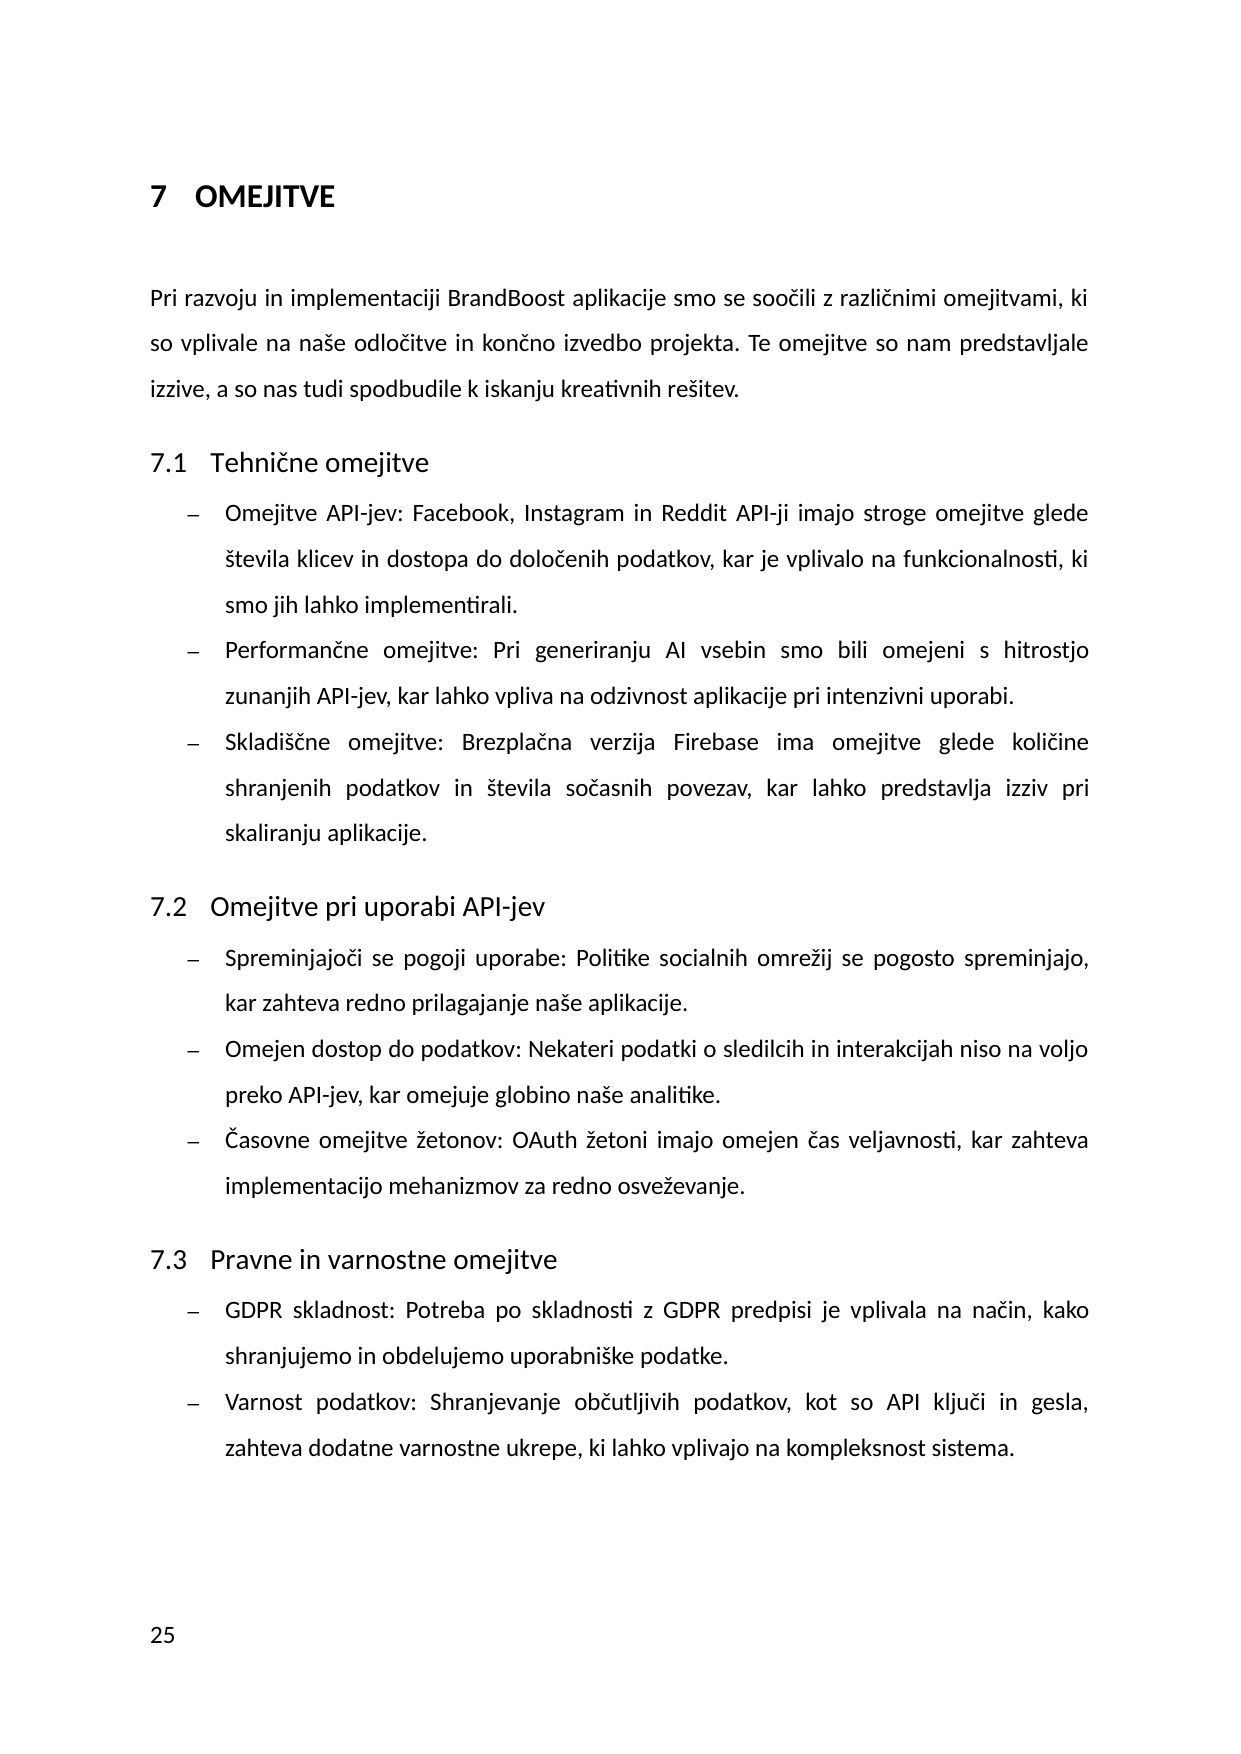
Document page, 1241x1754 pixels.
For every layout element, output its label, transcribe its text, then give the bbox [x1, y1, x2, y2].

list GDPR skladnost: Potreba po skladnosti z GDPR predpisi je vplivala na način, kako shranjujemo in obdelujemo uporabniške podatke. [187, 1294, 1090, 1371]
list Varnost podatkov: Shranjevanje občutljivih podatkov, kot so API ključi in gesla, zahteva dodatne varnostne ukrepe, ki lahko vplivajo na kompleksnost sistema. [187, 1386, 1090, 1462]
subtitle Pravne in varnostne omejitve [150, 1241, 1090, 1277]
list Spreminjajoči se pogoji uporabe: Politike socialnih omrežij se pogosto spreminjajo, kar zahteva redno prilagajanje naše aplikacije. [187, 942, 1090, 1018]
subtitle Omejitve pri uporabi API-jev [150, 888, 1090, 924]
list Časovne omejitve žetonov: OAuth žetoni imajo omejen čas veljavnosti, kar zahteva implementacijo mehanizmov za redno osveževanje. [187, 1124, 1090, 1201]
text Pri razvoju in implementaciji BrandBoost aplikacije smo se soočili z različnimi omejitvami, ki so vplivale na naše odločitve in končno izvedbo projekta. Te omejitve so nam predstavljale izzive, a so nas tudi spodbudile k iskanju kreativnih rešitev. [150, 282, 1090, 404]
subtitle OMEJITVE [150, 175, 1090, 216]
list Omejen dostop do podatkov: Nekateri podatki o sledilcih in interakcijah niso na voljo preko API-jev, kar omejuje globino naše analitike. [187, 1033, 1090, 1109]
list Skladiščne omejitve: Brezplačna verzija Firebase ima omejitve glede količine shranjenih podatkov in števila sočasnih povezav, kar lahko predstavlja izziv pri skaliranju aplikacije. [187, 726, 1090, 848]
subtitle Tehnične omejitve [150, 444, 1090, 479]
list Performančne omejitve: Pri generiranju AI vsebin smo bili omejeni s hitrostjo zunanjih API-jev, kar lahko vpliva na odzivnost aplikacije pri intenzivni uporabi. [187, 634, 1090, 711]
list Omejitve API-jev: Facebook, Instagram in Reddit API-ji imajo stroge omejitve glede števila klicev in dostopa do določenih podatkov, kar je vplivalo na funkcionalnosti, ki smo jih lahko implementirali. [187, 497, 1090, 619]
